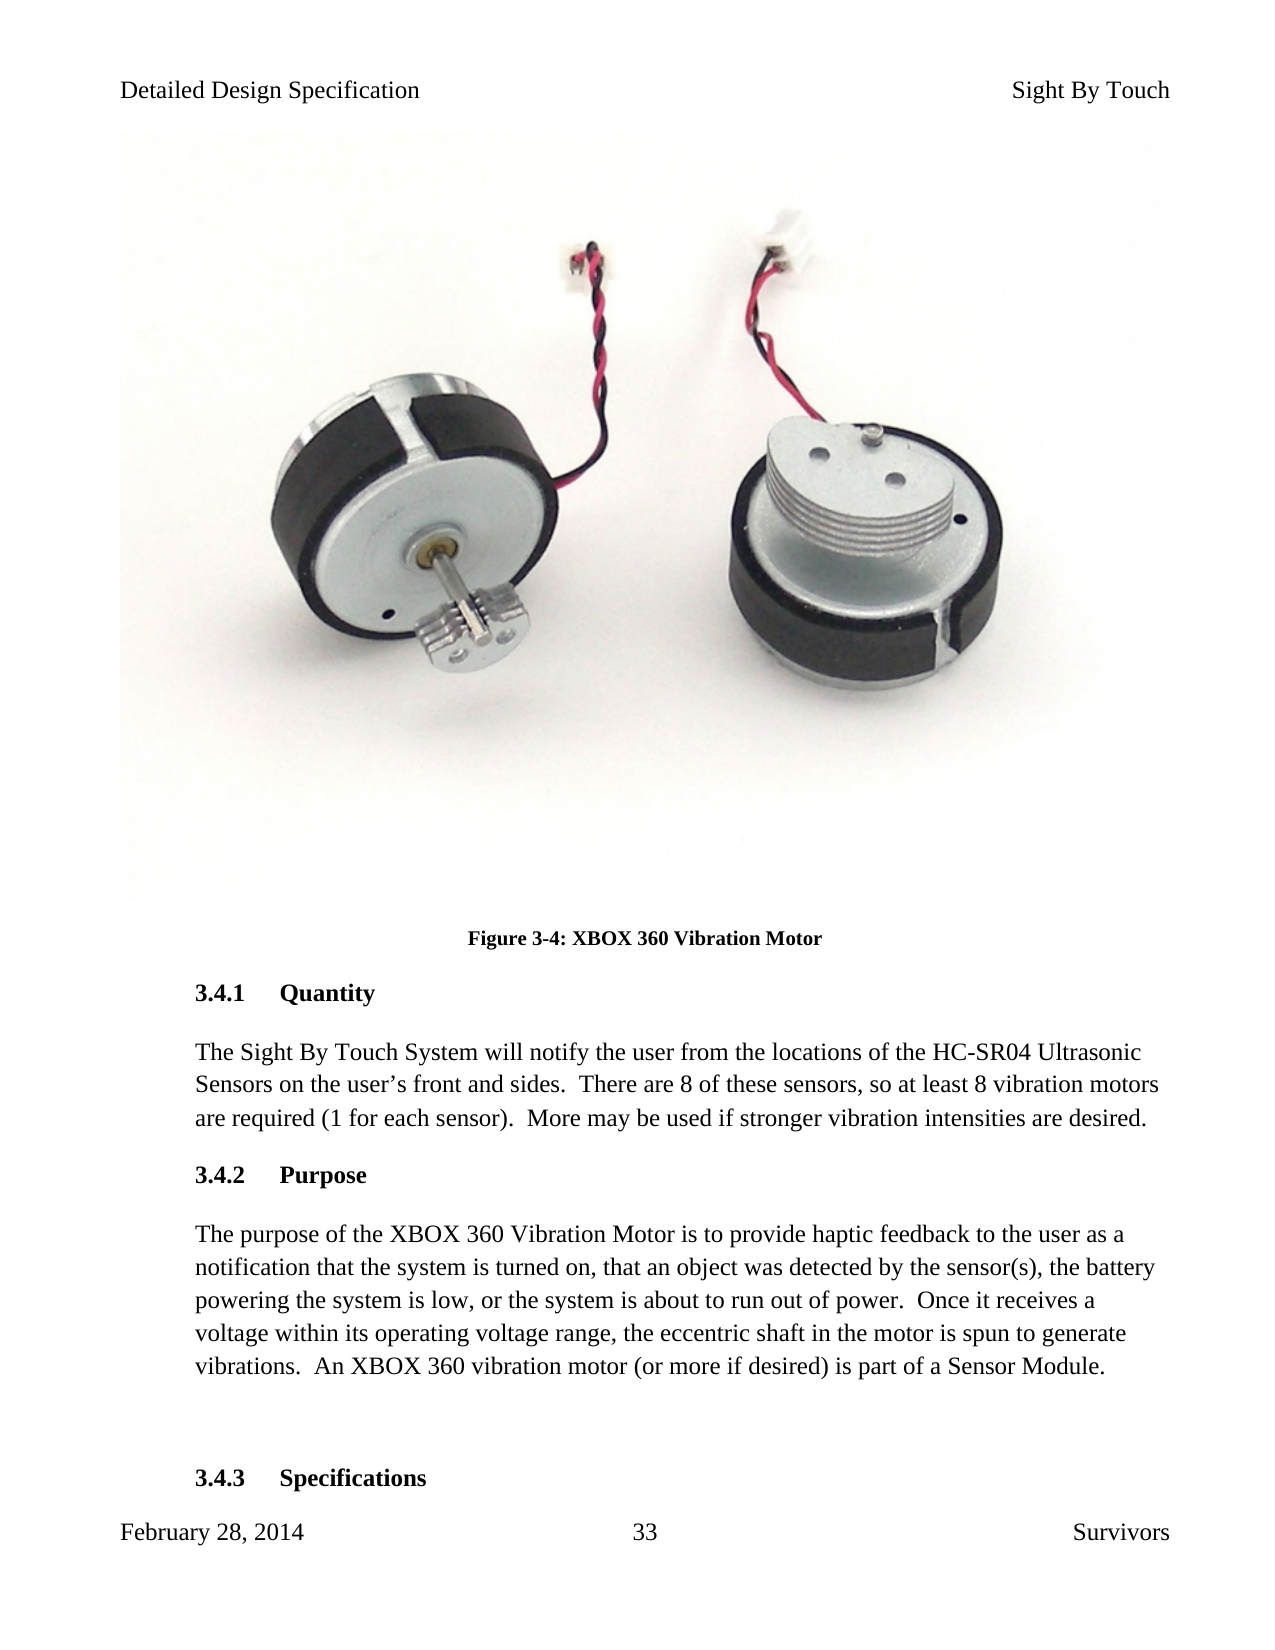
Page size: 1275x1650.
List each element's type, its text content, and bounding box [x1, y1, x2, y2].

subtitle 3.4.3 Specifications [195, 1463, 1170, 1491]
text The Sight By Touch System will notify the user from the locations of the HC-SR04 Ultrasonic Sensors on the user’s front and sides. There are 8 of these sensors, so at least 8 vibration motors are required (1 for each sensor). More may be used if stronger vibration intensities are desired. [195, 1037, 1170, 1131]
text Figure 3-4: XBOX 360 Vibration Motor [120, 926, 1170, 950]
picture [120, 132, 1171, 901]
text The purpose of the XBOX 360 Vibration Motor is to provide haptic feedback to the user as a notification that the system is turned on, that an object was detected by the sensor(s), the battery powering the system is low, or the system is about to run out of power. Once it receives a voltage within its operating voltage range, the eccentric shaft in the motor is spun to generate vibrations. An XBOX 360 vibration motor (or more if desired) is part of a Sensor Module. [195, 1219, 1170, 1379]
subtitle 3.4.2 Purpose [195, 1161, 1170, 1189]
subtitle 3.4.1 Quantity [195, 978, 1170, 1007]
